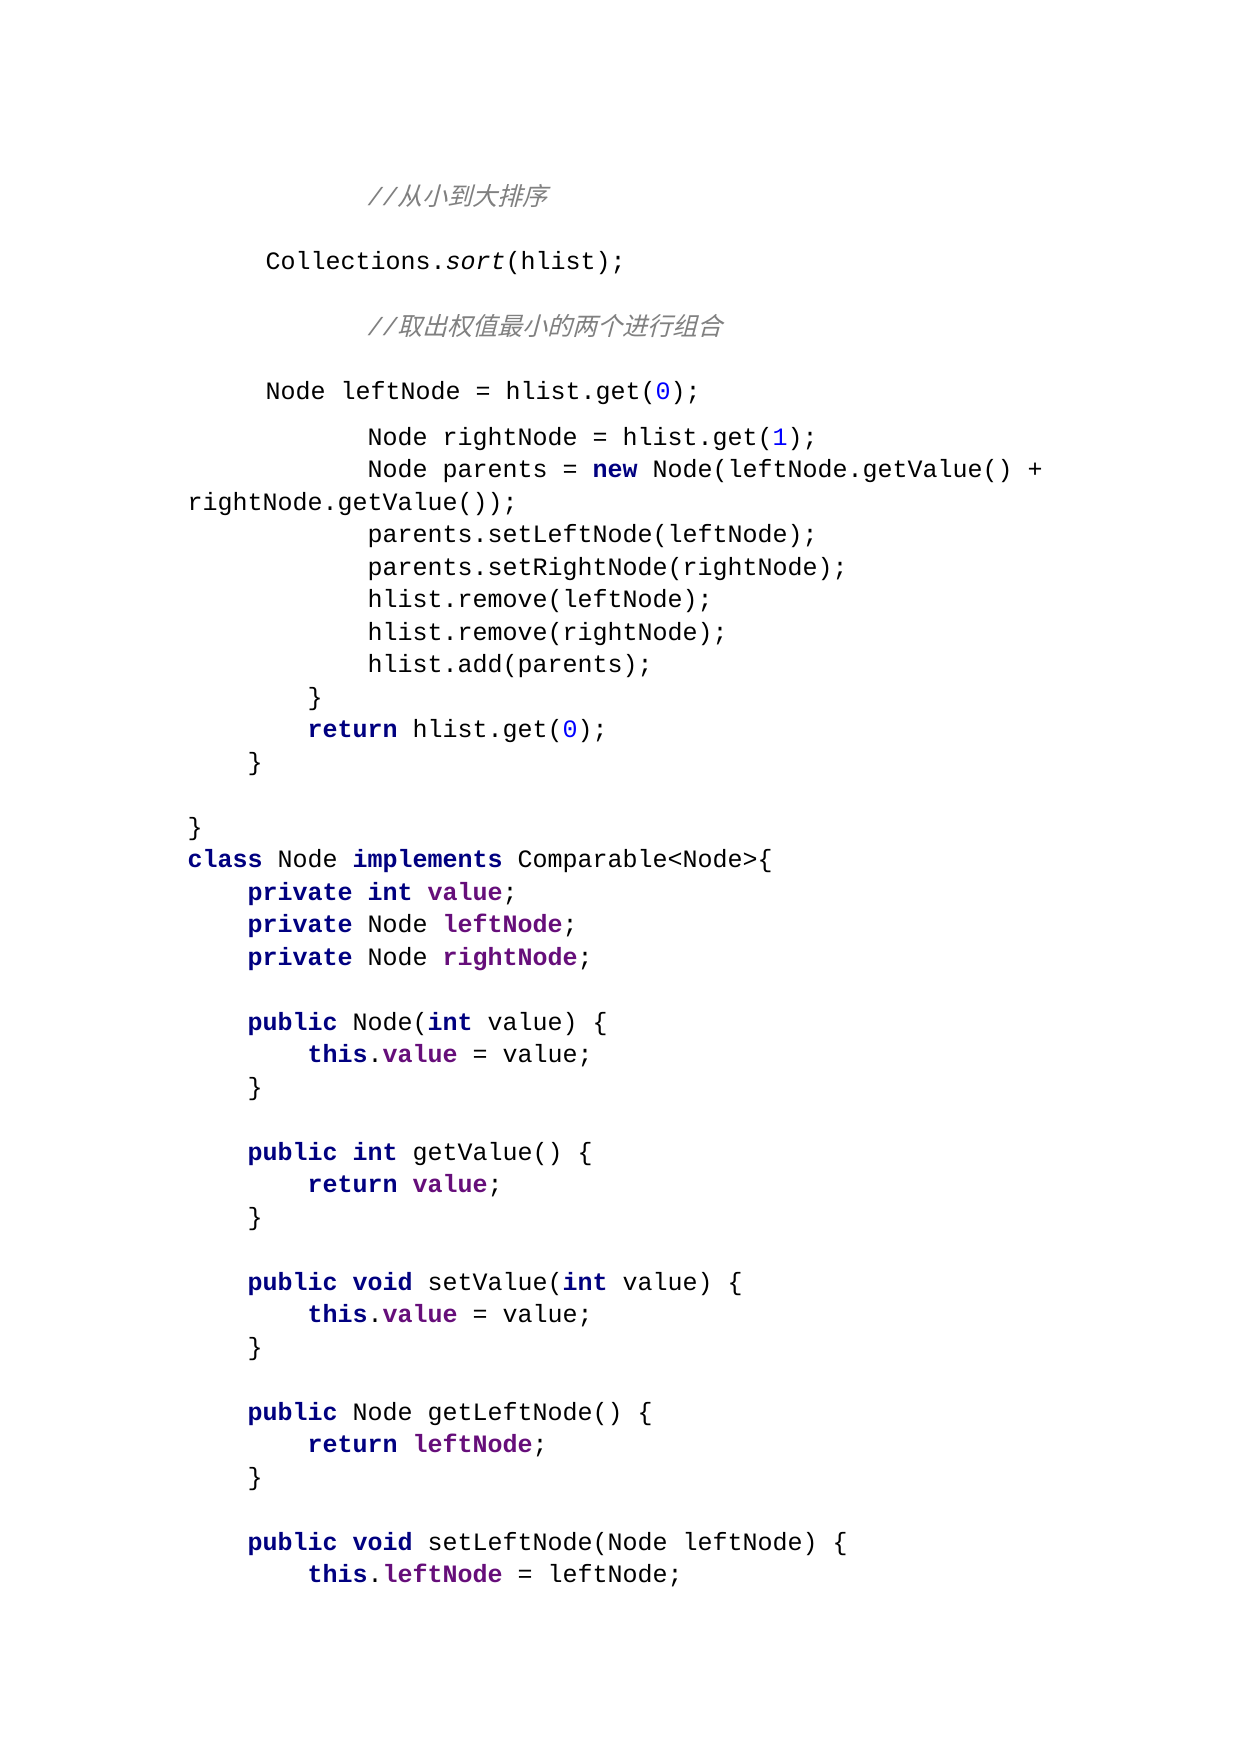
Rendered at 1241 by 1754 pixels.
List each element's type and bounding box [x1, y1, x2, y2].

text [187, 162, 1053, 1592]
